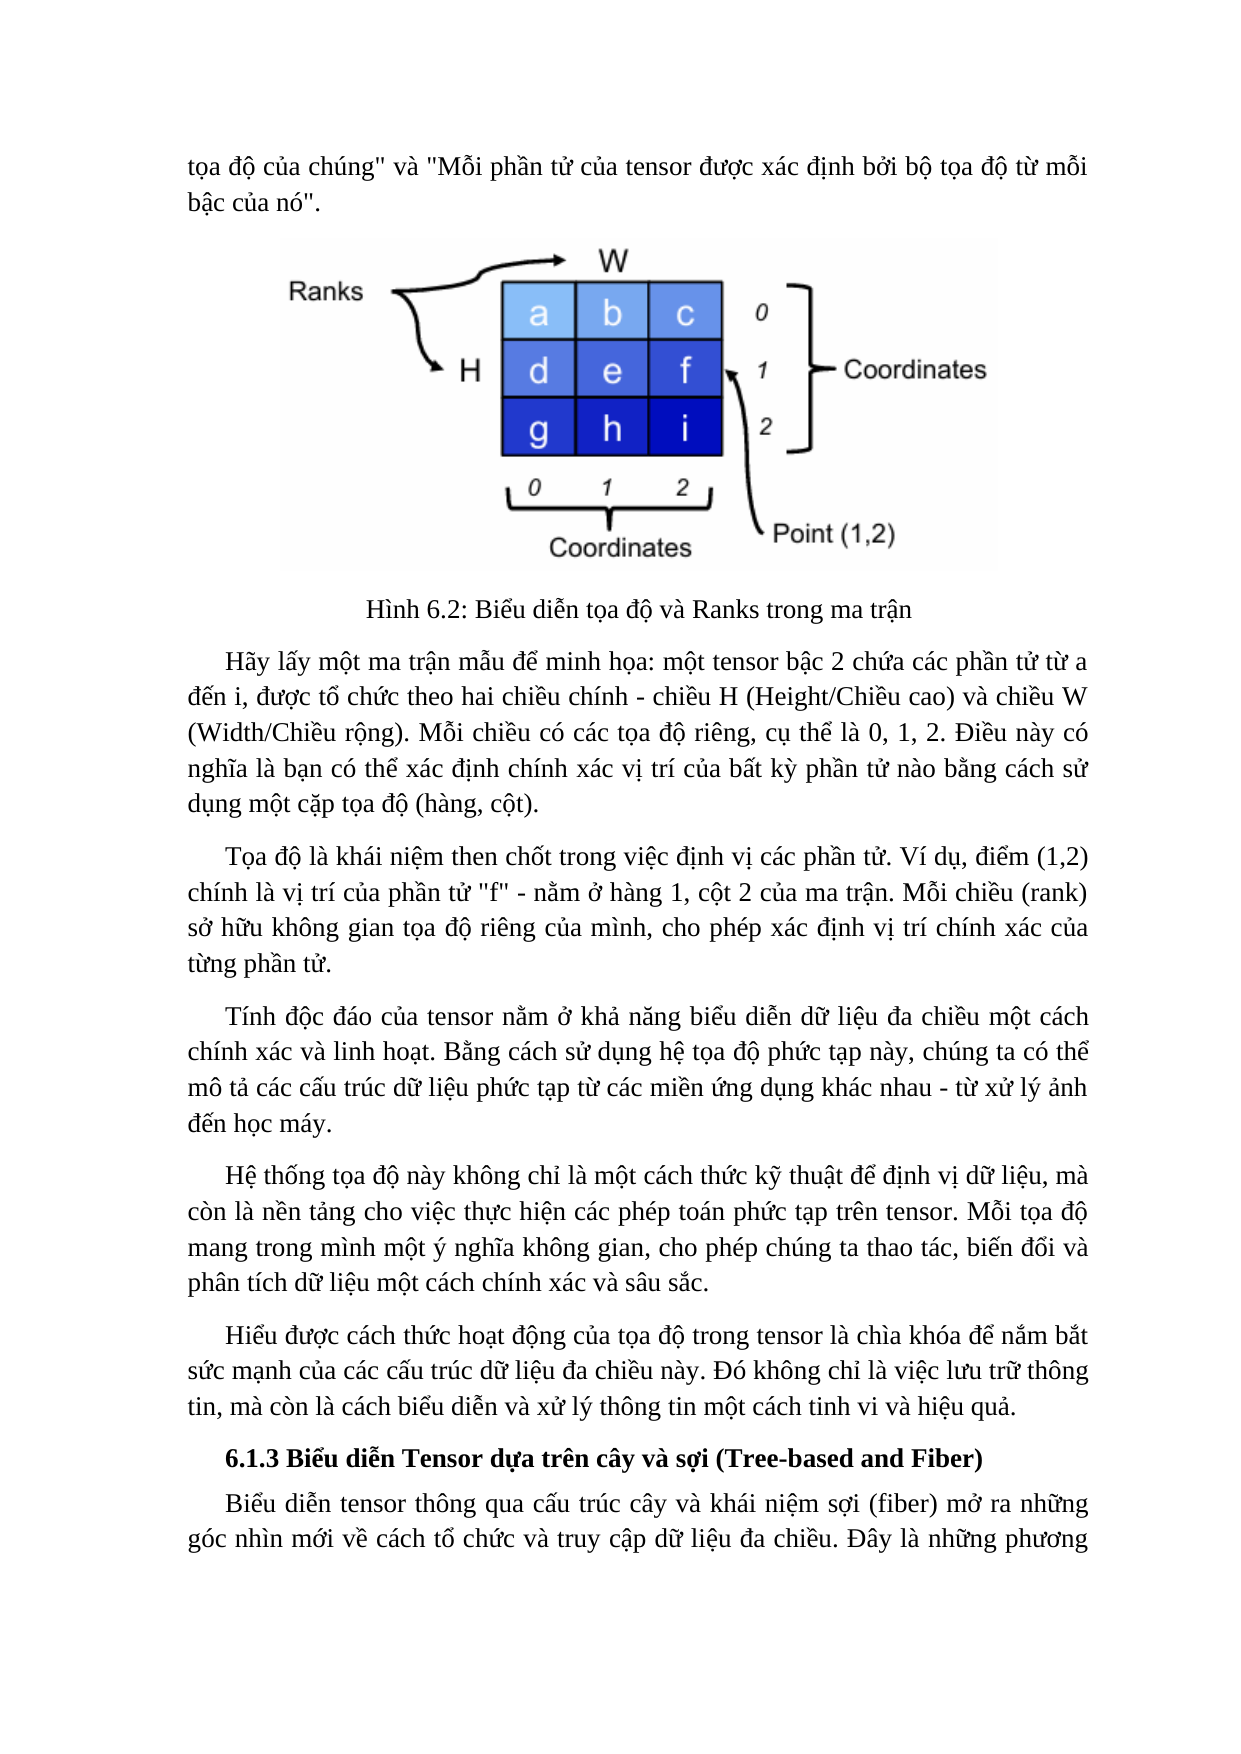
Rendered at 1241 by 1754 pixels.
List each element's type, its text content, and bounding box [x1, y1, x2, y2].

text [187, 1487, 1090, 1553]
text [187, 150, 1090, 217]
text Hệ thống tọa độ này không chỉ là một cách thức kỹ thuật để định vị dữ liệu, mà còn là nền tảng cho việc thực hiện các phép toán phức tạp trên tensor. Mỗi tọa độ mang trong mình một ý nghĩa không gian, cho phép chúng ta thao tác, biến đổi và phân tích dữ liệu một cách chính xác và sâu sắc. [187, 1159, 1090, 1297]
text Tính độc đáo của tensor nằm ở khả năng biểu diễn dữ liệu đa chiều một cách chính xác và linh hoạt. Bằng cách sử dụng hệ tọa độ phức tạp này, chúng ta có thể mô tả các cấu trúc dữ liệu phức tạp từ các miền ứng dụng khác nhau - từ xử lý ảnh đến học máy. [187, 999, 1090, 1138]
picture [280, 238, 998, 571]
text Tọa độ là khái niệm then chốt trong việc định vị các phần tử. Ví dụ, điểm (1,2) chính là vị trí của phần tử "f" - nằm ở hàng 1, cột 2 của ma trận. Mỗi chiều (rank) sở hữu không gian tọa độ riêng của mình, cho phép xác định vị trí chính xác của từng phần tử. [187, 840, 1090, 978]
subtitle 6.1.3 Biểu diễn Tensor dựa trên cây và sợi (Tree-based and Fiber) [225, 1443, 1090, 1474]
text Hãy lấy một ma trận mẫu để minh họa: một tensor bậc 2 chứa các phần tử từ a đến i, được tổ chức theo hai chiều chính - chiều H (Height/Chiều cao) và chiều W (Width/Chiều rộng). Mỗi chiều có các tọa độ riêng, cụ thể là 0, 1, 2. Điều này có nghĩa là bạn có thể xác định chính xác vị trí của bất kỳ phần tử nào bằng cách sử dụng một cặp tọa độ (hàng, cột). [187, 645, 1090, 819]
text Hình 6.2: Biểu diễn tọa độ và Ranks trong ma trận [187, 593, 1090, 624]
text Hiểu được cách thức hoạt động của tọa độ trong tensor là chìa khóa để nắm bắt sức mạnh của các cấu trúc dữ liệu đa chiều này. Đó không chỉ là việc lưu trữ thông tin, mà còn là cách biểu diễn và xử lý thông tin một cách tinh vi và hiệu quả. [187, 1319, 1090, 1421]
